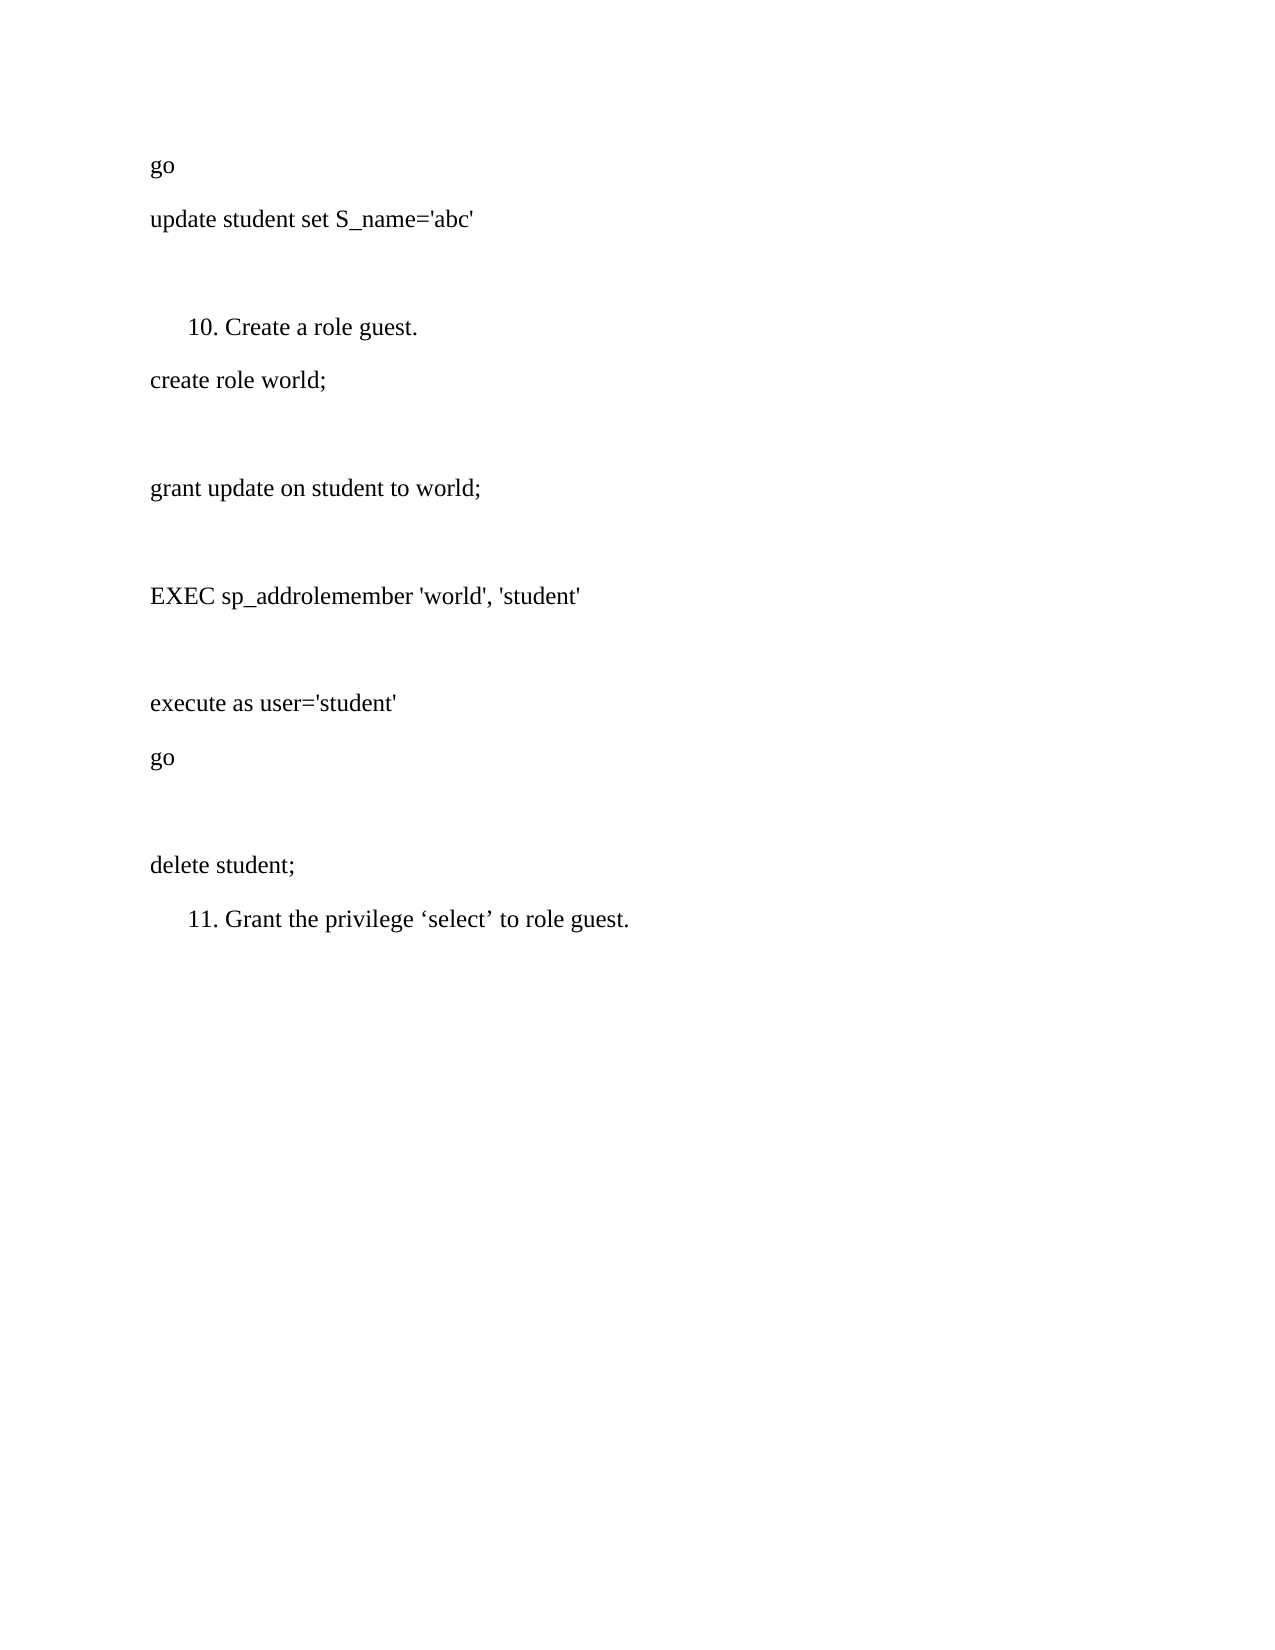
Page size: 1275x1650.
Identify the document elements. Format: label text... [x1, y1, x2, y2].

text create role world; [150, 365, 1125, 394]
list Create a role guest. [187, 312, 1125, 340]
text grant update on student to world; [150, 473, 1125, 502]
text go [150, 742, 1125, 771]
text EXEC sp_addrolemember 'world', 'student' [150, 581, 1125, 609]
text go [150, 150, 1125, 179]
text update student set S_name='abc' [150, 204, 1125, 233]
text delete student; [150, 850, 1125, 879]
list Grant the privilege ‘select’ to role guest. [187, 904, 1125, 933]
text execute as user='student' [150, 688, 1125, 717]
